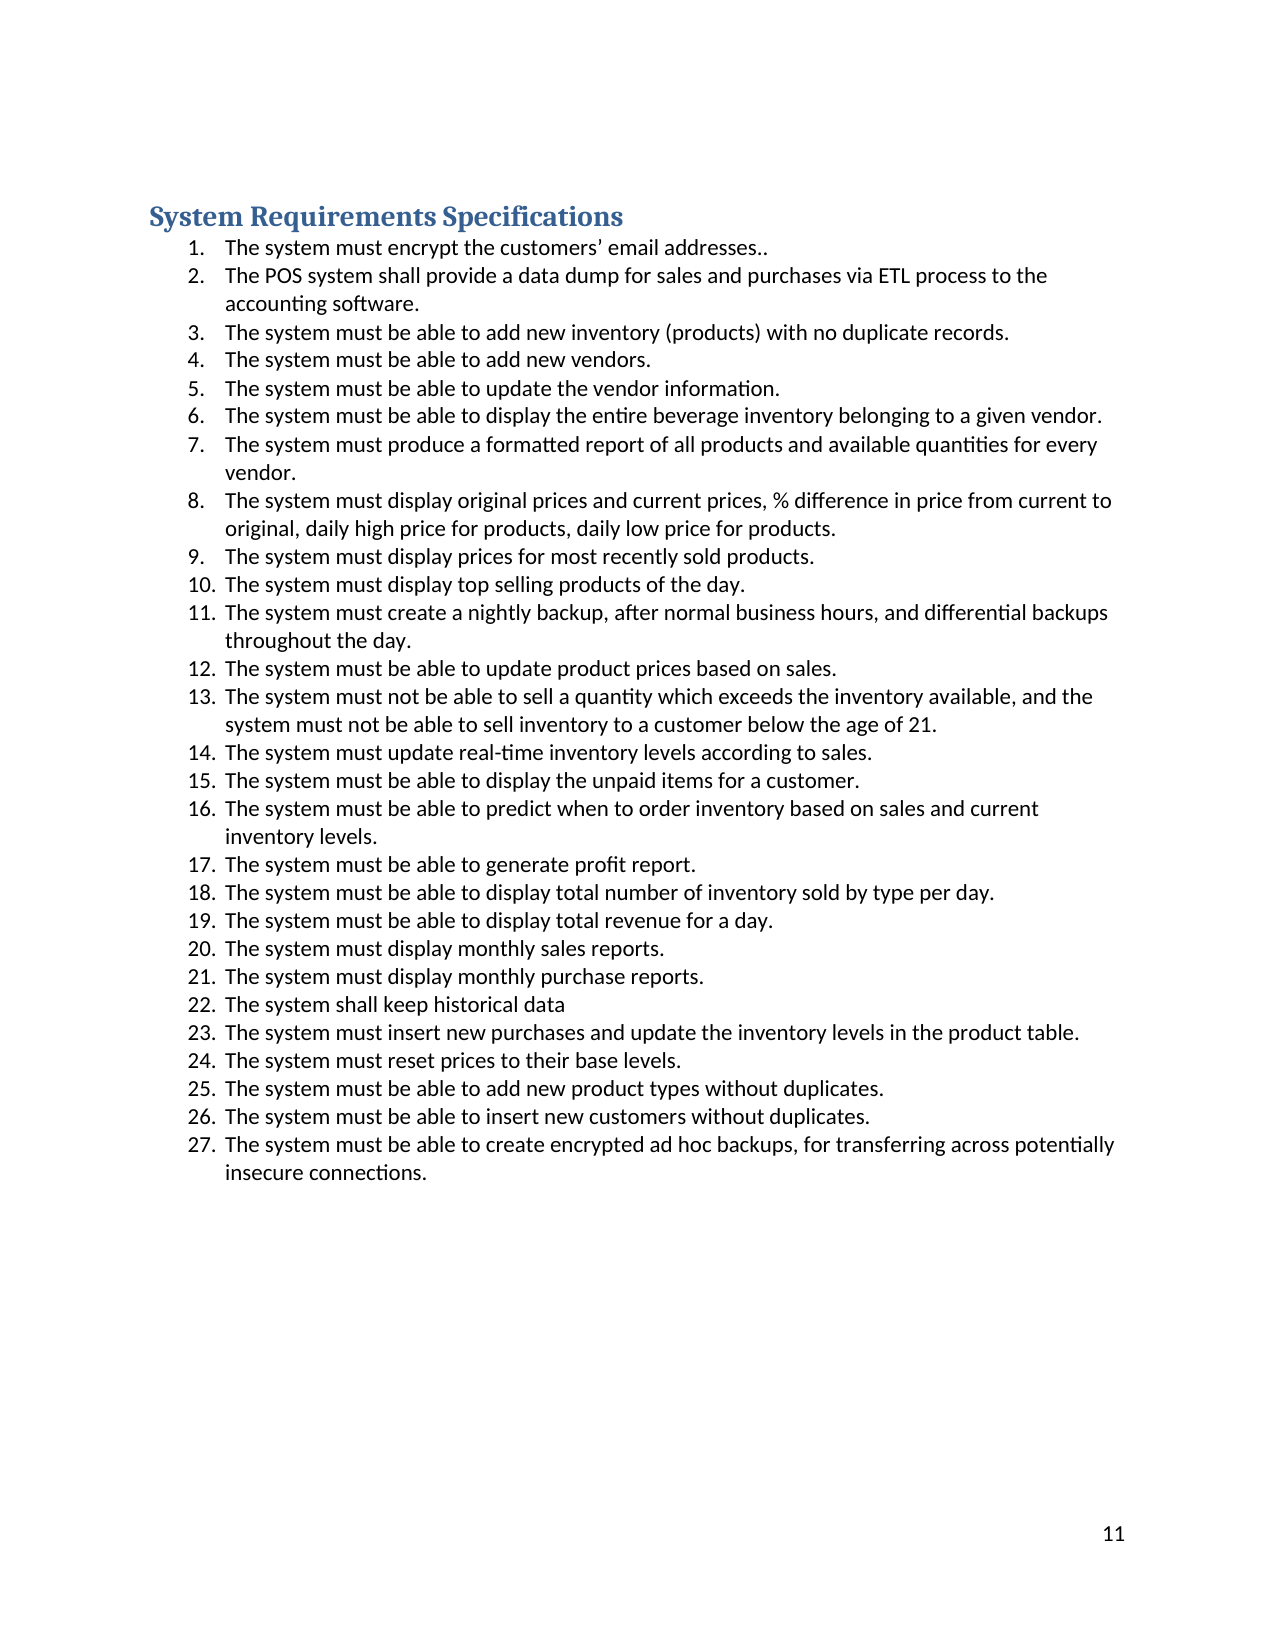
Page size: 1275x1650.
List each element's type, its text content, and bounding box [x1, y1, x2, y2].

list The system must be able to update product prices based on sales. [187, 654, 1125, 682]
list The system must produce a formatted report of all products and available quantities for every vendor. [187, 430, 1125, 486]
list The system must encrypt the customers’ email addresses.. [187, 233, 1125, 262]
list The system must be able to update the vendor information. [187, 374, 1125, 402]
list The system shall keep historical data [187, 990, 1125, 1018]
list The system must update real-time inventory levels according to sales. [187, 738, 1125, 766]
list The system must be able to create encrypted ad hoc backups, for transferring across potentially insecure connections. [187, 1130, 1125, 1186]
list The system must be able to add new inventory (products) with no duplicate records. [187, 318, 1125, 346]
list The system must be able to display the unpaid items for a customer. [187, 766, 1125, 794]
list The system must be able to display total revenue for a day. [187, 906, 1125, 934]
list The system must reset prices to their base levels. [187, 1046, 1125, 1074]
list The system must be able to generate profit report. [187, 850, 1125, 878]
list The system must display monthly sales reports. [187, 934, 1125, 962]
list The system must create a nightly backup, after normal business hours, and differential backups throughout the day. [187, 598, 1125, 654]
list The system must be able to add new vendors. [187, 346, 1125, 374]
list The system must be able to add new product types without duplicates. [187, 1074, 1125, 1102]
list The system must be able to display total number of inventory sold by type per day. [187, 878, 1125, 906]
list The system must insert new purchases and update the inventory levels in the product table. [187, 1018, 1125, 1046]
list The system must display monthly purchase reports. [187, 962, 1125, 990]
list The system must be able to insert new customers without duplicates. [187, 1102, 1125, 1130]
list The system must be able to predict when to order inventory based on sales and current inventory levels. [187, 794, 1125, 850]
list The system must not be able to sell a quantity which exceeds the inventory available, and the system must not be able to sell inventory to a customer below the age of 21. [187, 682, 1125, 738]
list The system must display top selling products of the day. [187, 570, 1125, 598]
list The system must display prices for most recently sold products. [187, 542, 1125, 570]
list The POS system shall provide a data dump for sales and purchases via ETL process to the accounting software. [187, 262, 1125, 318]
subtitle System Requirements Specifications [150, 200, 1125, 233]
list The system must be able to display the entire beverage inventory belonging to a given vendor. [187, 402, 1125, 430]
list The system must display original prices and current prices, % difference in price from current to original, daily high price for products, daily low price for products. [187, 486, 1125, 542]
